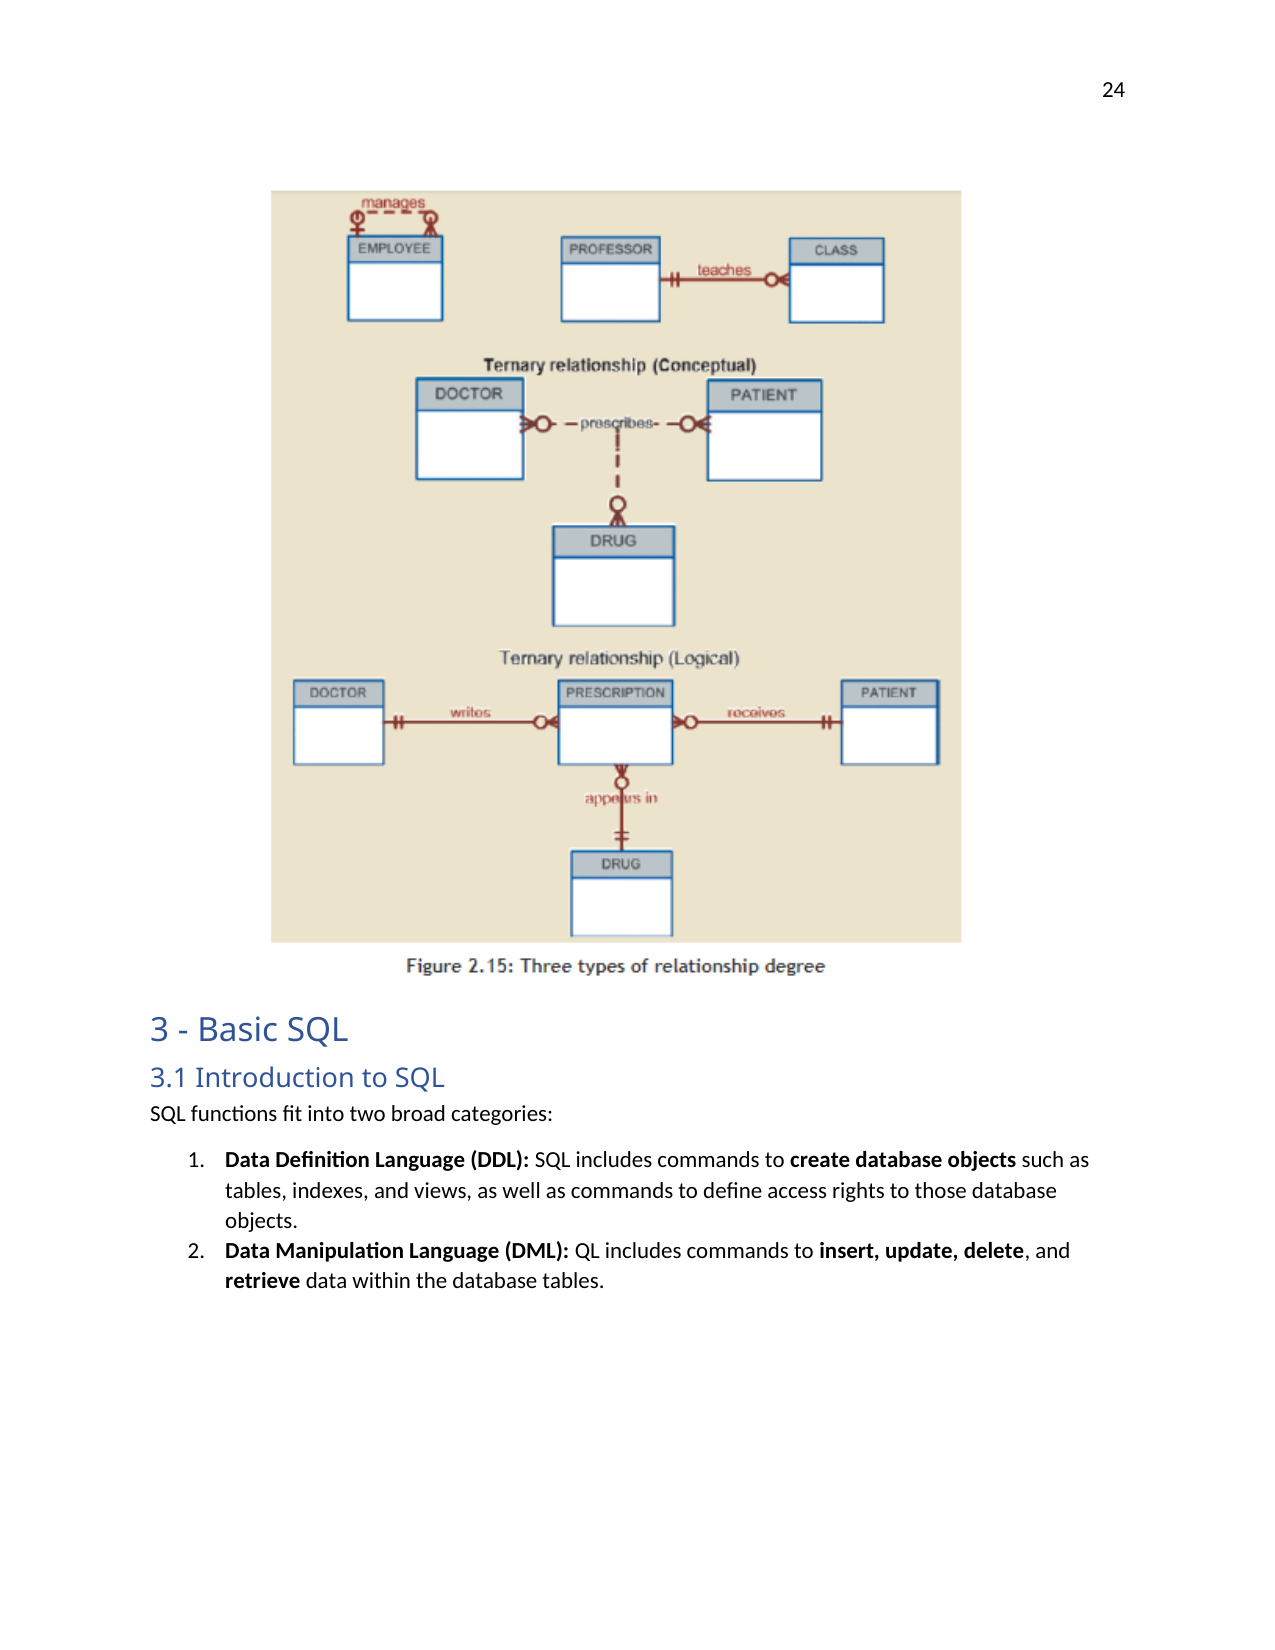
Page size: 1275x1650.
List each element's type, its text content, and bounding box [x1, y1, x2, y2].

text SQL functions fit into two broad categories: [150, 1099, 1125, 1127]
subtitle 3 - Basic SQL [150, 1006, 1125, 1051]
list Data Definition Language (DDL): SQL includes commands to create database objects such as tables, indexes, and views, as well as commands to define access rights to those database objects. [187, 1146, 1125, 1234]
picture [262, 180, 974, 979]
subtitle 3.1 Introduction to SQL [150, 1059, 1125, 1096]
list Data Manipulation Language (DML): QL includes commands to insert, update, delete, and retrieve data within the database tables. [187, 1236, 1125, 1294]
